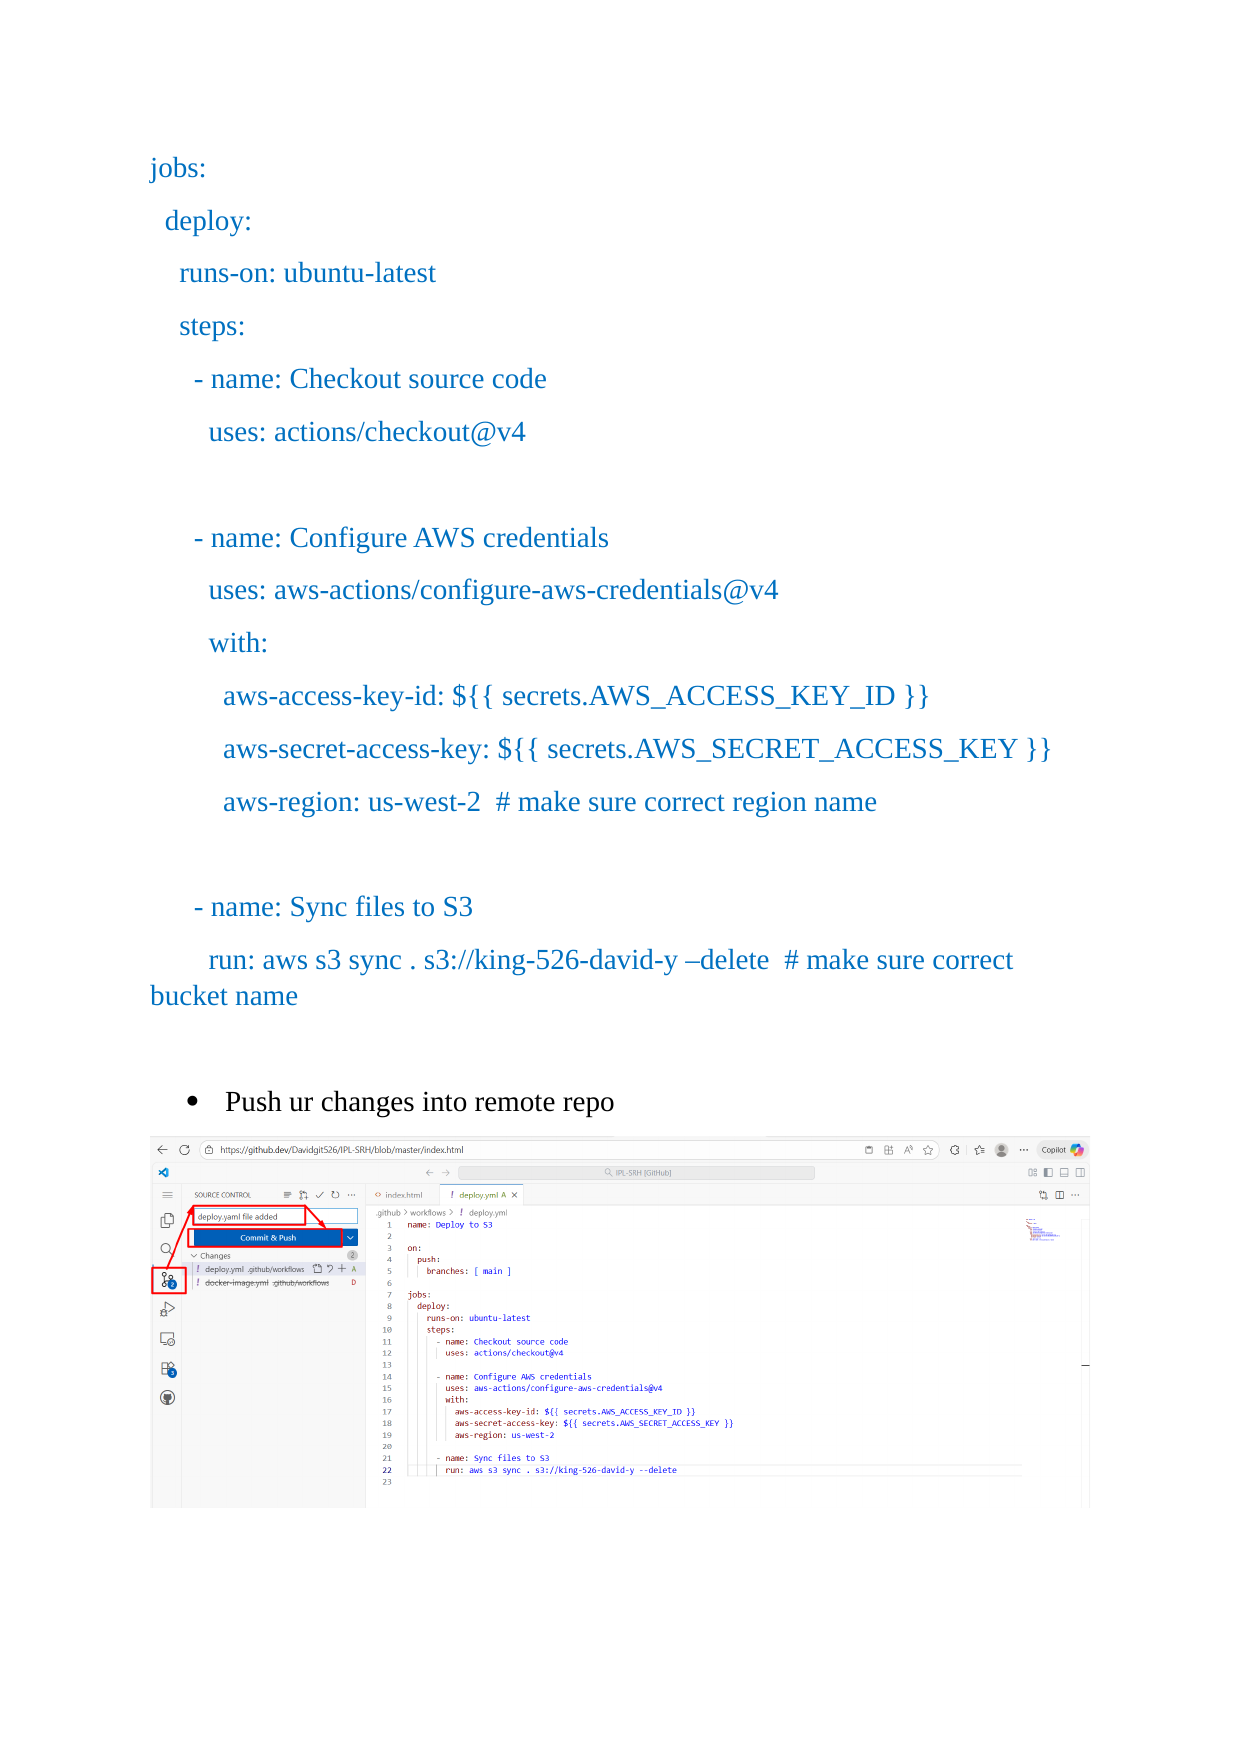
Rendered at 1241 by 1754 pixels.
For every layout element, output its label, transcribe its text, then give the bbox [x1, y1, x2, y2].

text steps: [150, 308, 1090, 342]
list Push ur changes into remote repo [187, 1084, 1090, 1118]
text deploy: [150, 203, 1090, 236]
text - name: Sync files to S3 [150, 889, 1090, 923]
text jobs: [150, 150, 1090, 183]
text with: [150, 625, 1090, 659]
text aws-region: us-west-2 # make sure correct region name [150, 784, 1090, 817]
text runs-on: ubuntu-latest [150, 256, 1090, 289]
text uses: aws-actions/configure-aws-credentials@v4 [150, 572, 1090, 606]
text aws-access-key-id: ${{ secrets.AWS_ACCESS_KEY_ID }} [150, 678, 1090, 712]
text - name: Checkout source code [150, 361, 1090, 395]
text - name: Configure AWS credentials [150, 520, 1090, 553]
picture [150, 1136, 1091, 1508]
text uses: actions/checkout@v4 [150, 414, 1090, 448]
text aws-secret-access-key: ${{ secrets.AWS_SECRET_ACCESS_KEY }} [150, 731, 1090, 764]
text run: aws s3 sync . s3://king-526-david-y –delete # make sure correct bucket name [150, 942, 1090, 1012]
